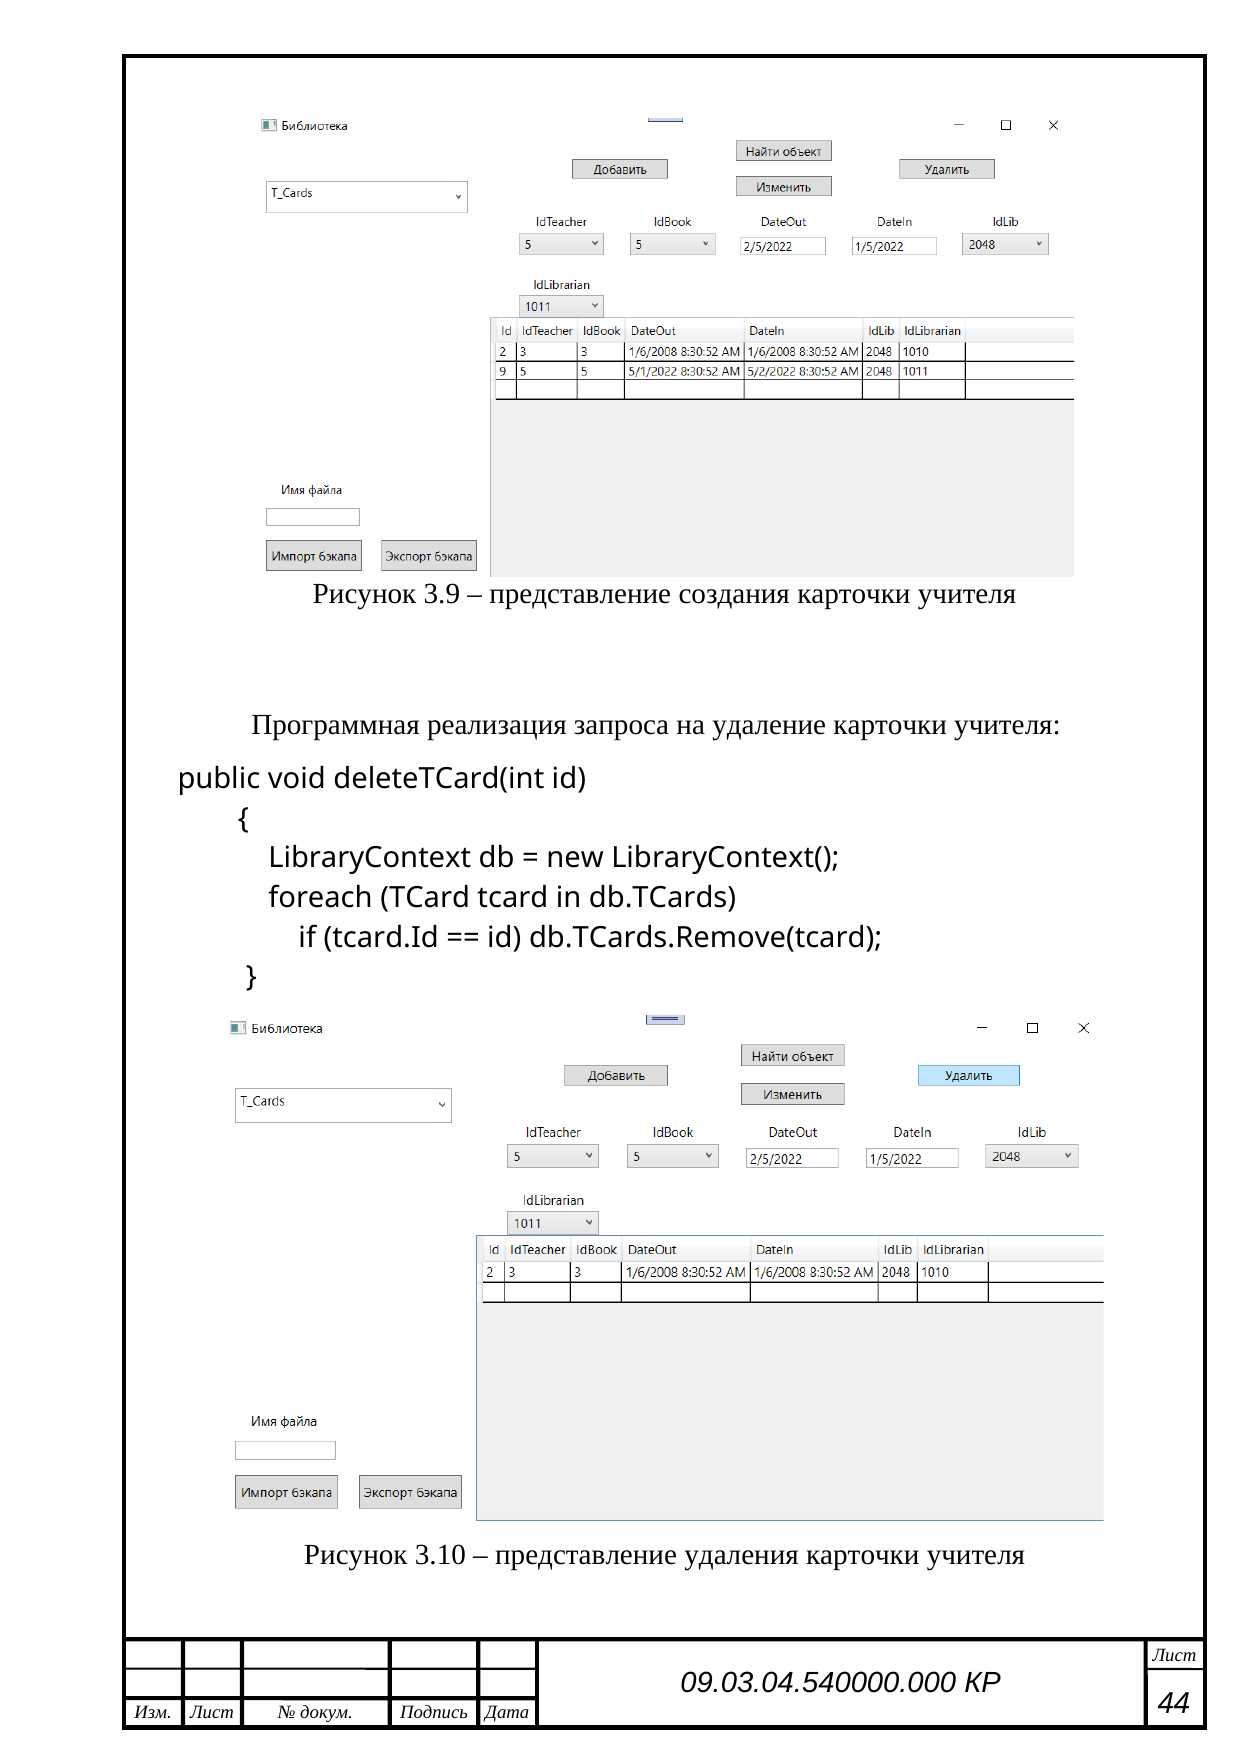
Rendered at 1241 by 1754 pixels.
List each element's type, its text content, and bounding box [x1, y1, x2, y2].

text Рисунок 3.10 – представление удаления карточки учителя [177, 1537, 1152, 1570]
text if (tcard.Id == id) db.TCards.Remove(tcard); [177, 916, 1152, 956]
text foreach (TCard tcard in db.TCards) [177, 876, 1152, 916]
picture [225, 1015, 1104, 1521]
text Программная реализация запроса на удаление карточки учителя: [177, 707, 1152, 741]
picture [254, 118, 1075, 577]
text } [177, 956, 1152, 995]
text public void deleteTCard(int id) [177, 757, 1152, 797]
text Рисунок 3.9 – представление создания карточки учителя [177, 576, 1152, 610]
text { [177, 797, 1152, 837]
text LibraryContext db = new LibraryContext(); [177, 837, 1152, 876]
